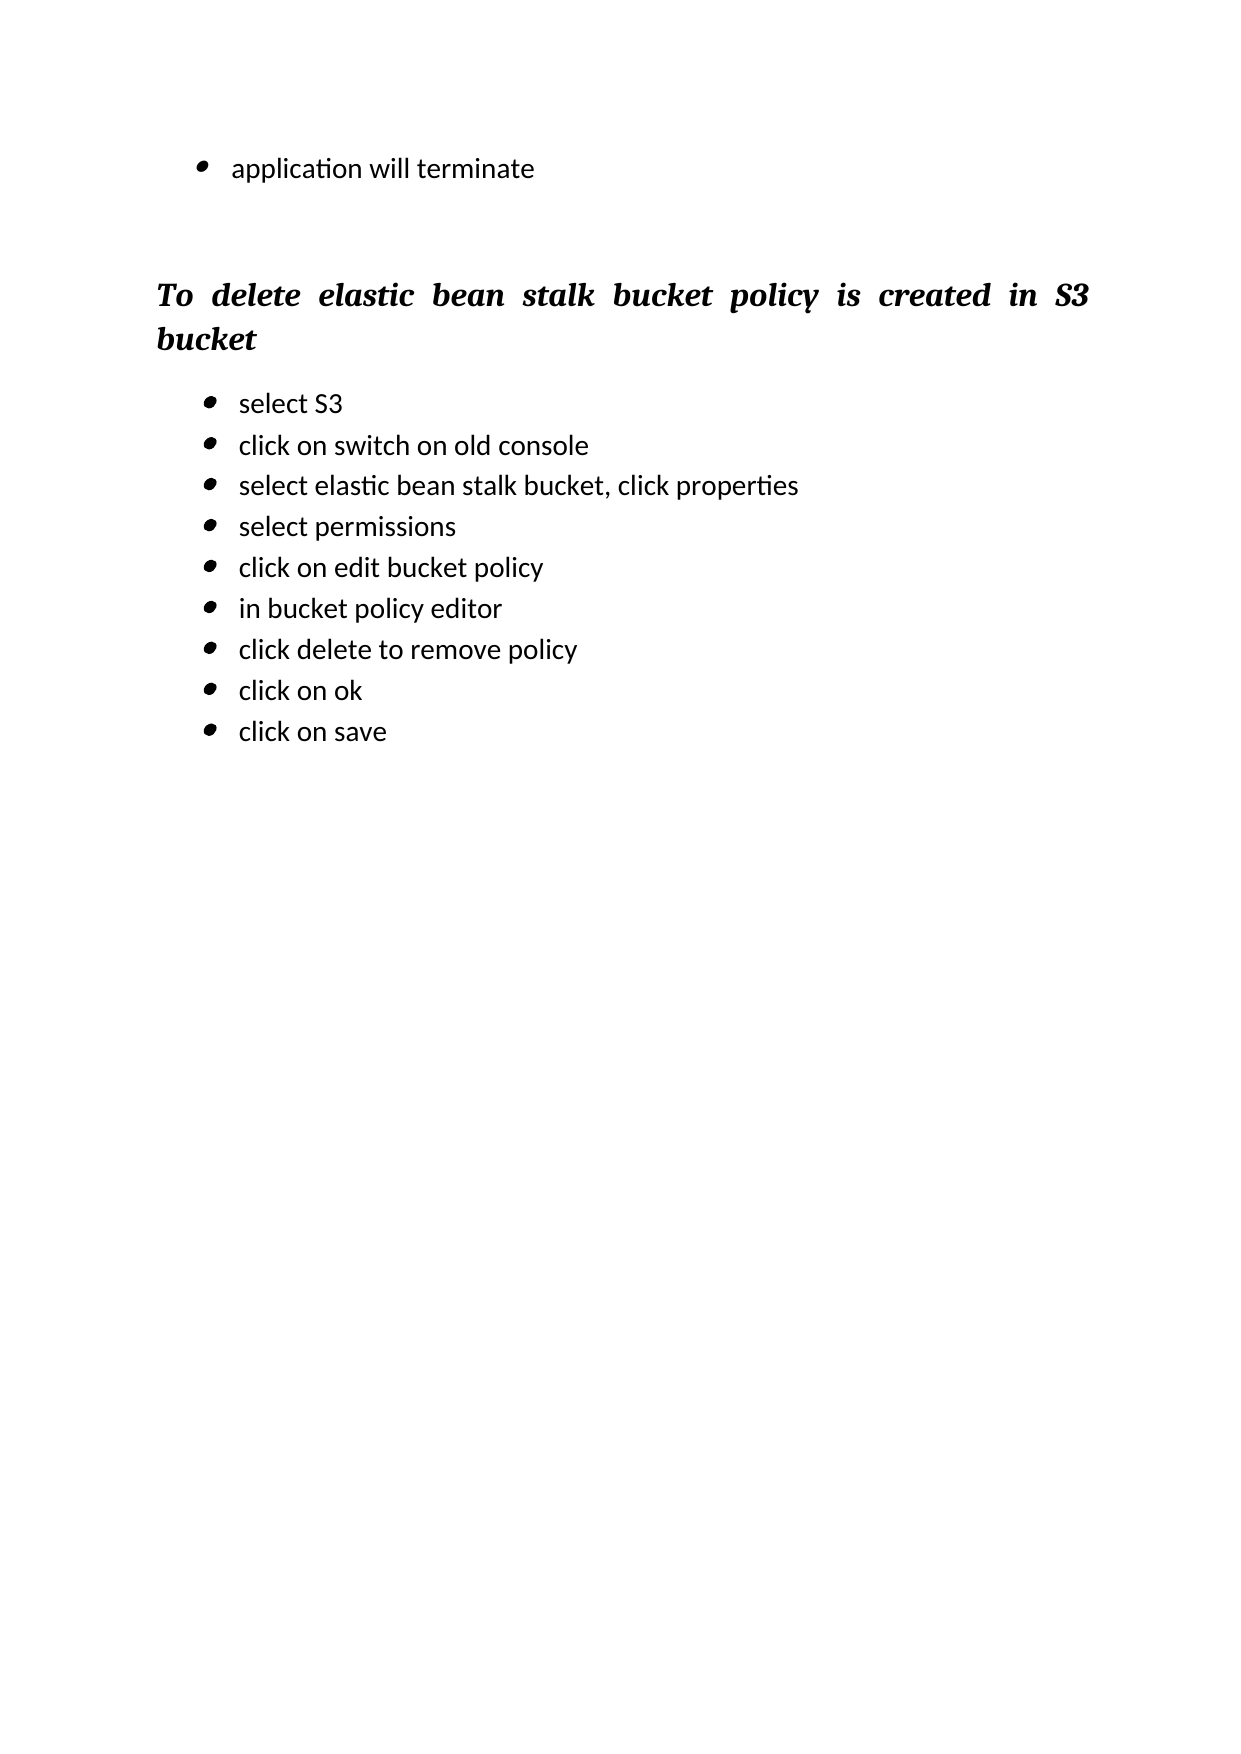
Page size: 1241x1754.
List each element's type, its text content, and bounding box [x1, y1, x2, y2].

list in bucket policy editor [201, 590, 1090, 626]
list click on edit bucket policy [201, 549, 1090, 585]
list click delete to remove policy [201, 631, 1090, 667]
list select elastic bean stalk bucket, click properties [201, 467, 1090, 503]
list click on save [201, 713, 1090, 749]
list select S3 [201, 386, 1090, 421]
list application will terminate [194, 150, 1090, 186]
text To delete elastic bean stalk bucket policy is created in S3 bucket [156, 277, 1090, 359]
list select permissions [201, 508, 1090, 544]
list click on switch on old console [201, 427, 1090, 462]
list click on ok [201, 672, 1090, 708]
